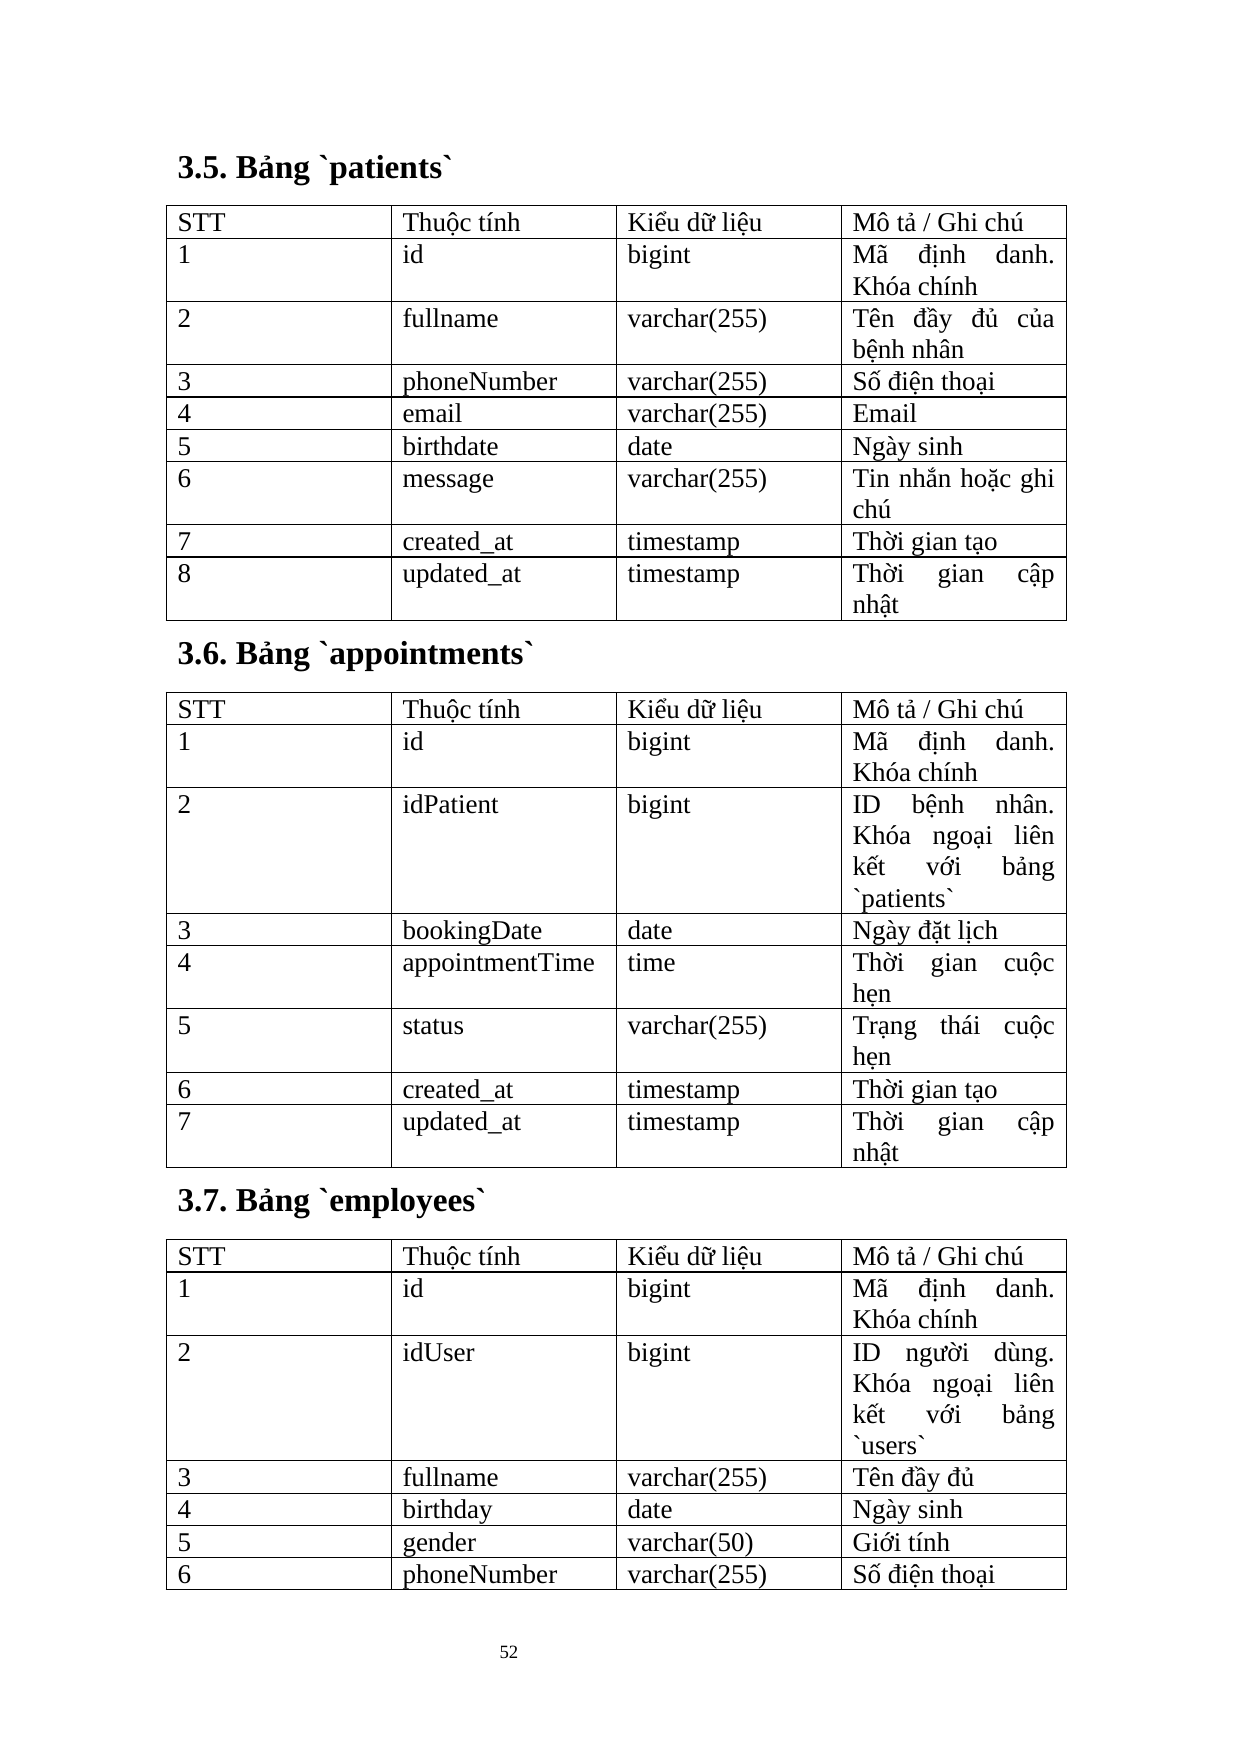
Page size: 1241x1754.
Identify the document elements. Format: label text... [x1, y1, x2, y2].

table_header Kiểu dữ liệu [617, 206, 841, 238]
table_cell date [617, 914, 841, 945]
table_cell varchar(255) [617, 462, 841, 524]
table_cell 5 [167, 1009, 391, 1072]
table_cell Số điện thoại [842, 1558, 1066, 1589]
table_cell 1 [167, 1273, 391, 1335]
table_header STT [167, 693, 391, 724]
table_cell ID bệnh nhân. Khóa ngoại liên kết với bảng `patients` [842, 788, 1066, 913]
table_cell Tên đầy đủ [842, 1461, 1066, 1492]
table_cell Giới tính [842, 1526, 1066, 1557]
table_header Kiểu dữ liệu [617, 693, 841, 724]
table_cell varchar(50) [617, 1526, 841, 1557]
table_cell Mã định danh. Khóa chính [842, 1273, 1066, 1335]
table_cell 6 [167, 462, 391, 524]
table_cell Mã định danh. Khóa chính [842, 725, 1066, 787]
table_cell 3 [167, 365, 391, 396]
table_cell fullname [392, 1461, 616, 1492]
table_cell id [392, 1273, 616, 1335]
table_cell 2 [167, 302, 391, 364]
table_cell 2 [167, 1336, 391, 1460]
table_cell Thời gian cập nhật [842, 1105, 1066, 1167]
table_header Thuộc tính [392, 693, 616, 724]
table_cell varchar(255) [617, 1461, 841, 1492]
table_cell bigint [617, 725, 841, 787]
table_cell timestamp [617, 1073, 841, 1104]
table_cell 8 [167, 558, 391, 620]
table_cell phoneNumber [392, 1558, 616, 1589]
table_header Mô tả / Ghi chú [842, 1240, 1066, 1271]
subtitle Bảng `appointments` [177, 633, 1122, 672]
table_cell 1 [167, 725, 391, 787]
table_cell 2 [167, 788, 391, 913]
table_cell phoneNumber [392, 365, 616, 396]
table_cell created_at [392, 1073, 616, 1104]
table_cell Thời gian tạo [842, 525, 1066, 556]
table_cell Thời gian cập nhật [842, 558, 1066, 620]
table_cell email [392, 398, 616, 429]
table_cell Thời gian tạo [842, 1073, 1066, 1104]
table_cell 4 [167, 1494, 391, 1525]
table_cell varchar(255) [617, 398, 841, 429]
table_cell updated_at [392, 558, 616, 620]
table_cell bookingDate [392, 914, 616, 945]
table_cell timestamp [617, 525, 841, 556]
table_cell birthday [392, 1494, 616, 1525]
table_cell Thời gian cuộc hẹn [842, 946, 1066, 1008]
table_cell updated_at [392, 1105, 616, 1167]
table_cell timestamp [617, 1105, 841, 1167]
table_cell created_at [392, 525, 616, 556]
table_cell Số điện thoại [842, 365, 1066, 396]
subtitle Bảng `patients` [177, 147, 1122, 185]
table_cell 5 [167, 430, 391, 461]
subtitle Bảng `employees` [177, 1181, 1122, 1219]
table_cell 4 [167, 946, 391, 1008]
table_cell 7 [167, 525, 391, 556]
table_cell 4 [167, 398, 391, 429]
table_cell date [617, 1494, 841, 1525]
table_cell Tin nhắn hoặc ghi chú [842, 462, 1066, 524]
table_header STT [167, 206, 391, 238]
table_cell date [617, 430, 841, 461]
table_cell 1 [167, 239, 391, 301]
table_cell 7 [167, 1105, 391, 1167]
table_header Mô tả / Ghi chú [842, 693, 1066, 724]
table_cell time [617, 946, 841, 1008]
table_header Thuộc tính [392, 206, 616, 238]
table_cell Ngày sinh [842, 1494, 1066, 1525]
table_cell 6 [167, 1558, 391, 1589]
table_cell varchar(255) [617, 365, 841, 396]
table_cell bigint [617, 239, 841, 301]
table_cell Ngày sinh [842, 430, 1066, 461]
table_cell varchar(255) [617, 1558, 841, 1589]
table_cell bigint [617, 788, 841, 913]
table_cell idPatient [392, 788, 616, 913]
table_cell 6 [167, 1073, 391, 1104]
table_cell Mã định danh. Khóa chính [842, 239, 1066, 301]
table_cell id [392, 239, 616, 301]
table_cell idUser [392, 1336, 616, 1460]
table_cell 3 [167, 1461, 391, 1492]
table_cell id [392, 725, 616, 787]
table_cell Ngày đặt lịch [842, 914, 1066, 945]
table_cell fullname [392, 302, 616, 364]
table_cell message [392, 462, 616, 524]
table_cell birthdate [392, 430, 616, 461]
table_cell Trạng thái cuộc hẹn [842, 1009, 1066, 1072]
table_cell varchar(255) [617, 1009, 841, 1072]
table_cell Email [842, 398, 1066, 429]
table_cell appointmentTime [392, 946, 616, 1008]
table_cell ID người dùng. Khóa ngoại liên kết với bảng `users` [842, 1336, 1066, 1460]
table_cell bigint [617, 1336, 841, 1460]
table_header Thuộc tính [392, 1240, 616, 1271]
table_header Kiểu dữ liệu [617, 1240, 841, 1271]
table_cell timestamp [617, 558, 841, 620]
table_cell gender [392, 1526, 616, 1557]
table_cell varchar(255) [617, 302, 841, 364]
table_cell status [392, 1009, 616, 1072]
table_cell bigint [617, 1273, 841, 1335]
table_cell 3 [167, 914, 391, 945]
table_cell 5 [167, 1526, 391, 1557]
table_header Mô tả / Ghi chú [842, 206, 1066, 238]
table_header STT [167, 1240, 391, 1271]
table_cell Tên đầy đủ của bệnh nhân [842, 302, 1066, 364]
